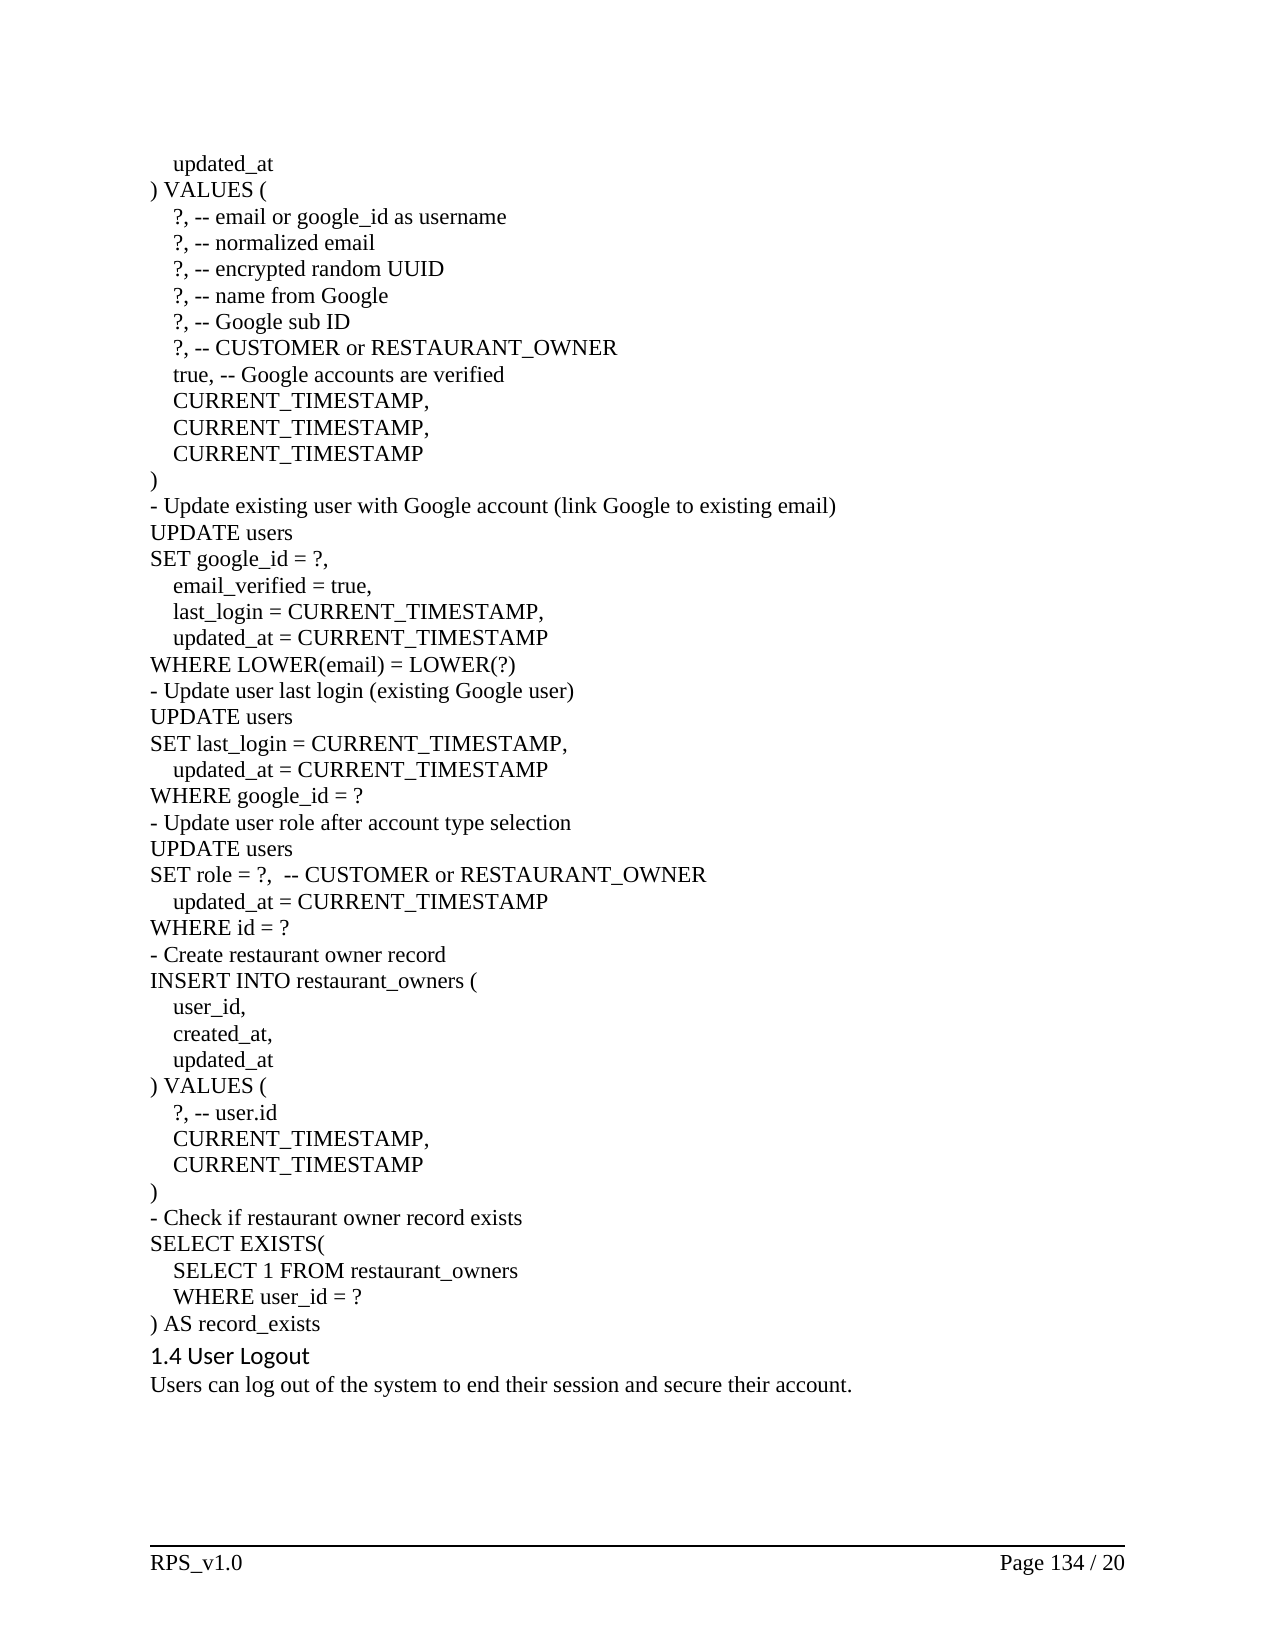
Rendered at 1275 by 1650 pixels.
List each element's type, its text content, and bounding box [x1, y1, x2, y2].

text ?, -- email or google_id as username [150, 203, 1125, 229]
text updated_at = CURRENT_TIMESTAMP [150, 888, 1125, 914]
text ) [150, 1178, 1125, 1204]
text SET role = ?, -- CUSTOMER or RESTAURANT_OWNER [150, 862, 1125, 888]
text SET last_login = CURRENT_TIMESTAMP, [150, 730, 1125, 756]
text ?, -- Google sub ID [150, 308, 1125, 334]
text UPDATE users [150, 519, 1125, 545]
text last_login = CURRENT_TIMESTAMP, [150, 598, 1125, 624]
text user_id, [150, 993, 1125, 1020]
text CURRENT_TIMESTAMP, [150, 413, 1125, 440]
text - Check if restaurant owner record exists [150, 1204, 1125, 1231]
text ) VALUES ( [150, 176, 1125, 203]
text UPDATE users [150, 835, 1125, 862]
text ?, -- CUSTOMER or RESTAURANT_OWNER [150, 334, 1125, 361]
text CURRENT_TIMESTAMP [150, 440, 1125, 466]
text - Update user role after account type selection [150, 809, 1125, 835]
text ) [150, 466, 1125, 493]
text CURRENT_TIMESTAMP [150, 1151, 1125, 1178]
text CURRENT_TIMESTAMP, [150, 1125, 1125, 1151]
text - Create restaurant owner record [150, 941, 1125, 967]
text updated_at = CURRENT_TIMESTAMP [150, 756, 1125, 782]
text ) AS record_exists [150, 1309, 1125, 1336]
text - Update existing user with Google account (link Google to existing email) [150, 493, 1125, 519]
text UPDATE users [150, 703, 1125, 730]
text ?, -- user.id [150, 1099, 1125, 1125]
text ) VALUES ( [150, 1072, 1125, 1099]
text updated_at [150, 1046, 1125, 1072]
text ?, -- normalized email [150, 229, 1125, 255]
text WHERE LOWER(email) = LOWER(?) [150, 651, 1125, 677]
text ?, -- encrypted random UUID [150, 255, 1125, 282]
text updated_at [150, 150, 1125, 176]
text email_verified = true, [150, 572, 1125, 598]
text created_at, [150, 1020, 1125, 1046]
text true, -- Google accounts are verified [150, 361, 1125, 387]
text SELECT 1 FROM restaurant_owners [150, 1257, 1125, 1283]
text CURRENT_TIMESTAMP, [150, 387, 1125, 413]
text SET google_id = ?, [150, 545, 1125, 572]
text ?, -- name from Google [150, 282, 1125, 308]
text WHERE google_id = ? [150, 782, 1125, 809]
text WHERE id = ? [150, 914, 1125, 941]
subtitle 1.4 User Logout [150, 1340, 1125, 1371]
text Users can log out of the system to end their session and secure their account. [150, 1371, 1125, 1397]
text SELECT EXISTS( [150, 1231, 1125, 1257]
text WHERE user_id = ? [150, 1283, 1125, 1309]
text updated_at = CURRENT_TIMESTAMP [150, 624, 1125, 651]
text INSERT INTO restaurant_owners ( [150, 967, 1125, 993]
text - Update user last login (existing Google user) [150, 677, 1125, 703]
